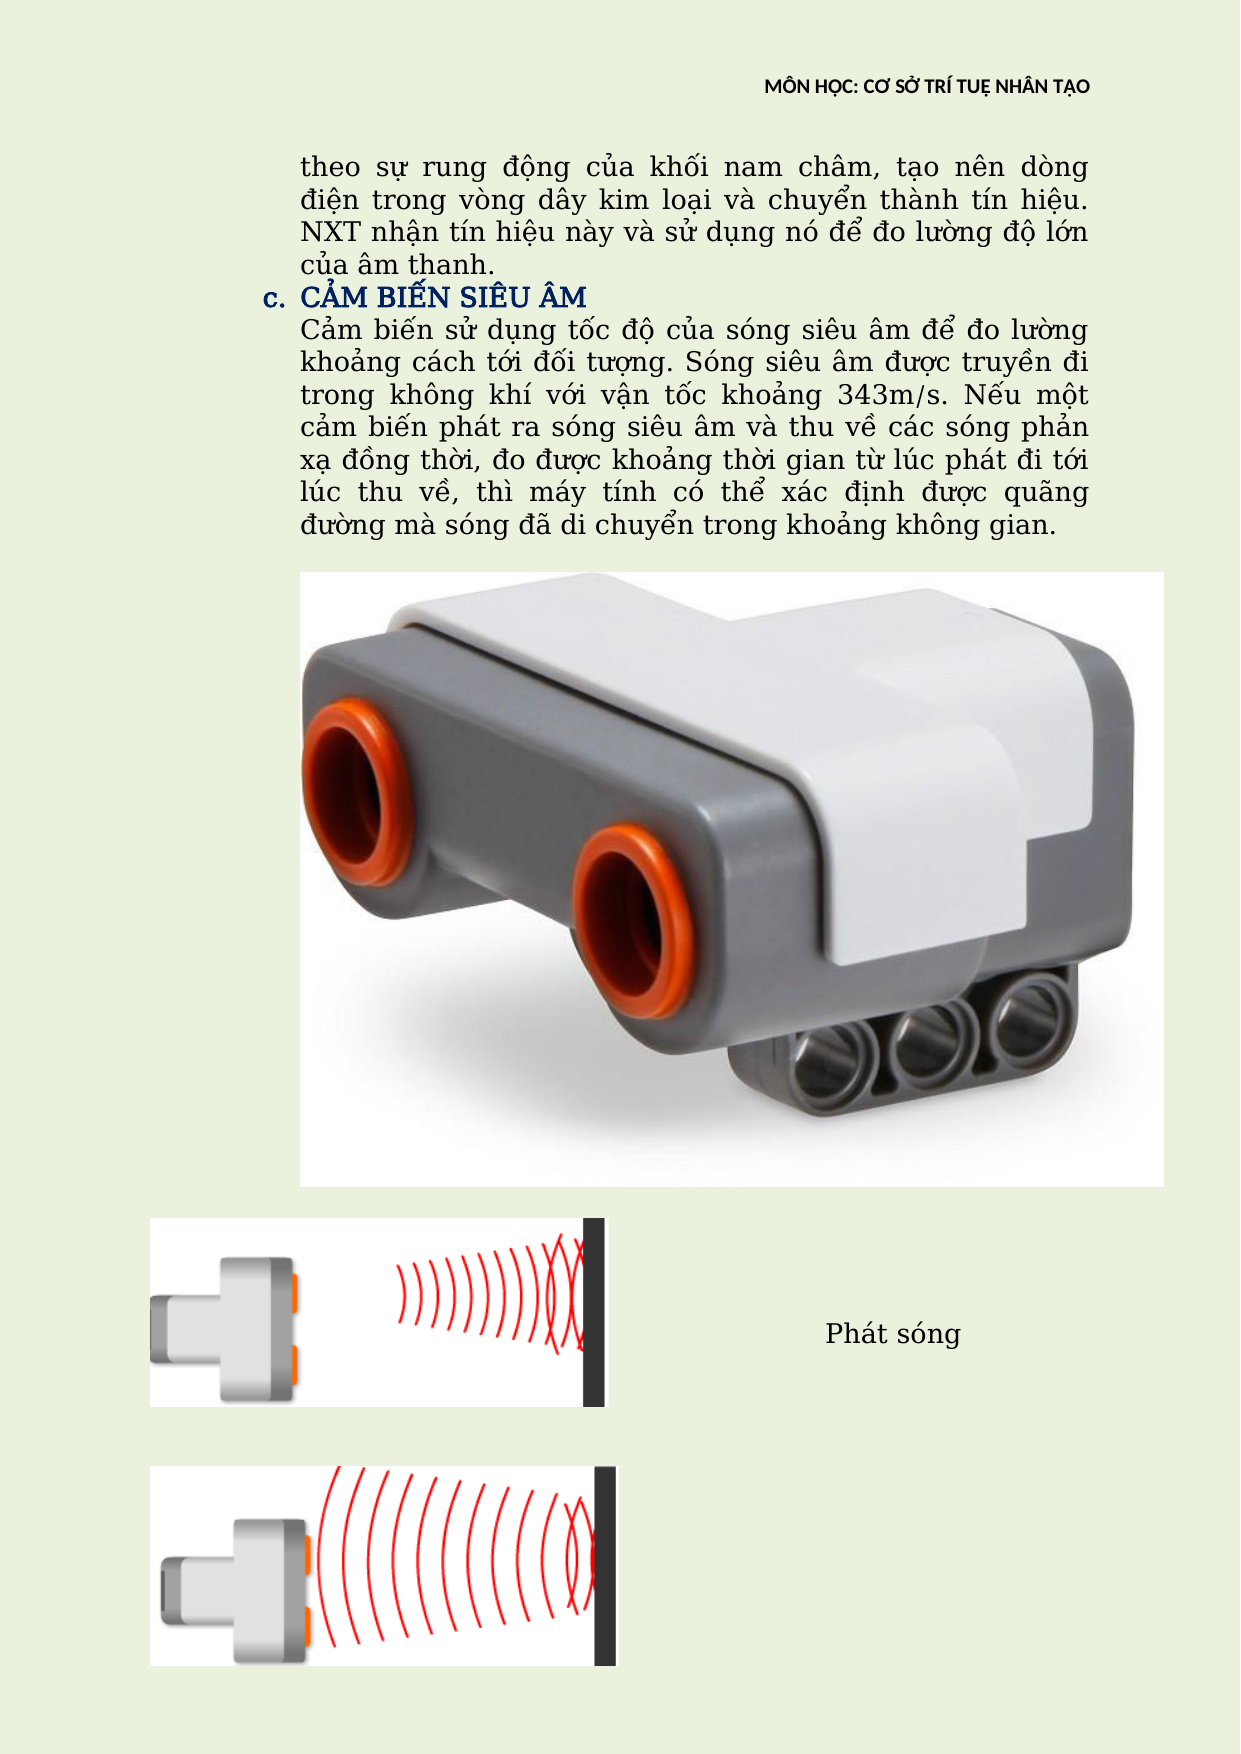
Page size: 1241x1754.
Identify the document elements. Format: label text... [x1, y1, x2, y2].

list CẢM BIẾN SIÊU ÂM [262, 280, 1090, 312]
list Cảm biến sử dụng tốc độ của sóng siêu âm để đo lường khoảng cách tới đối tượng. Sóng siêu âm được truyền đi trong không khí với vận tốc khoảng 343m/s. Nếu một cảm biến phát ra sóng siêu âm và thu về các sóng phản xạ đồng thời, đo được khoảng thời gian từ lúc phát đi tới lúc thu về, thì máy tính có thể xác định được quãng đường mà sóng đã di chuyển trong khoảng không gian. [300, 312, 1090, 540]
list Phát sóng [300, 1316, 1090, 1434]
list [300, 150, 1090, 280]
